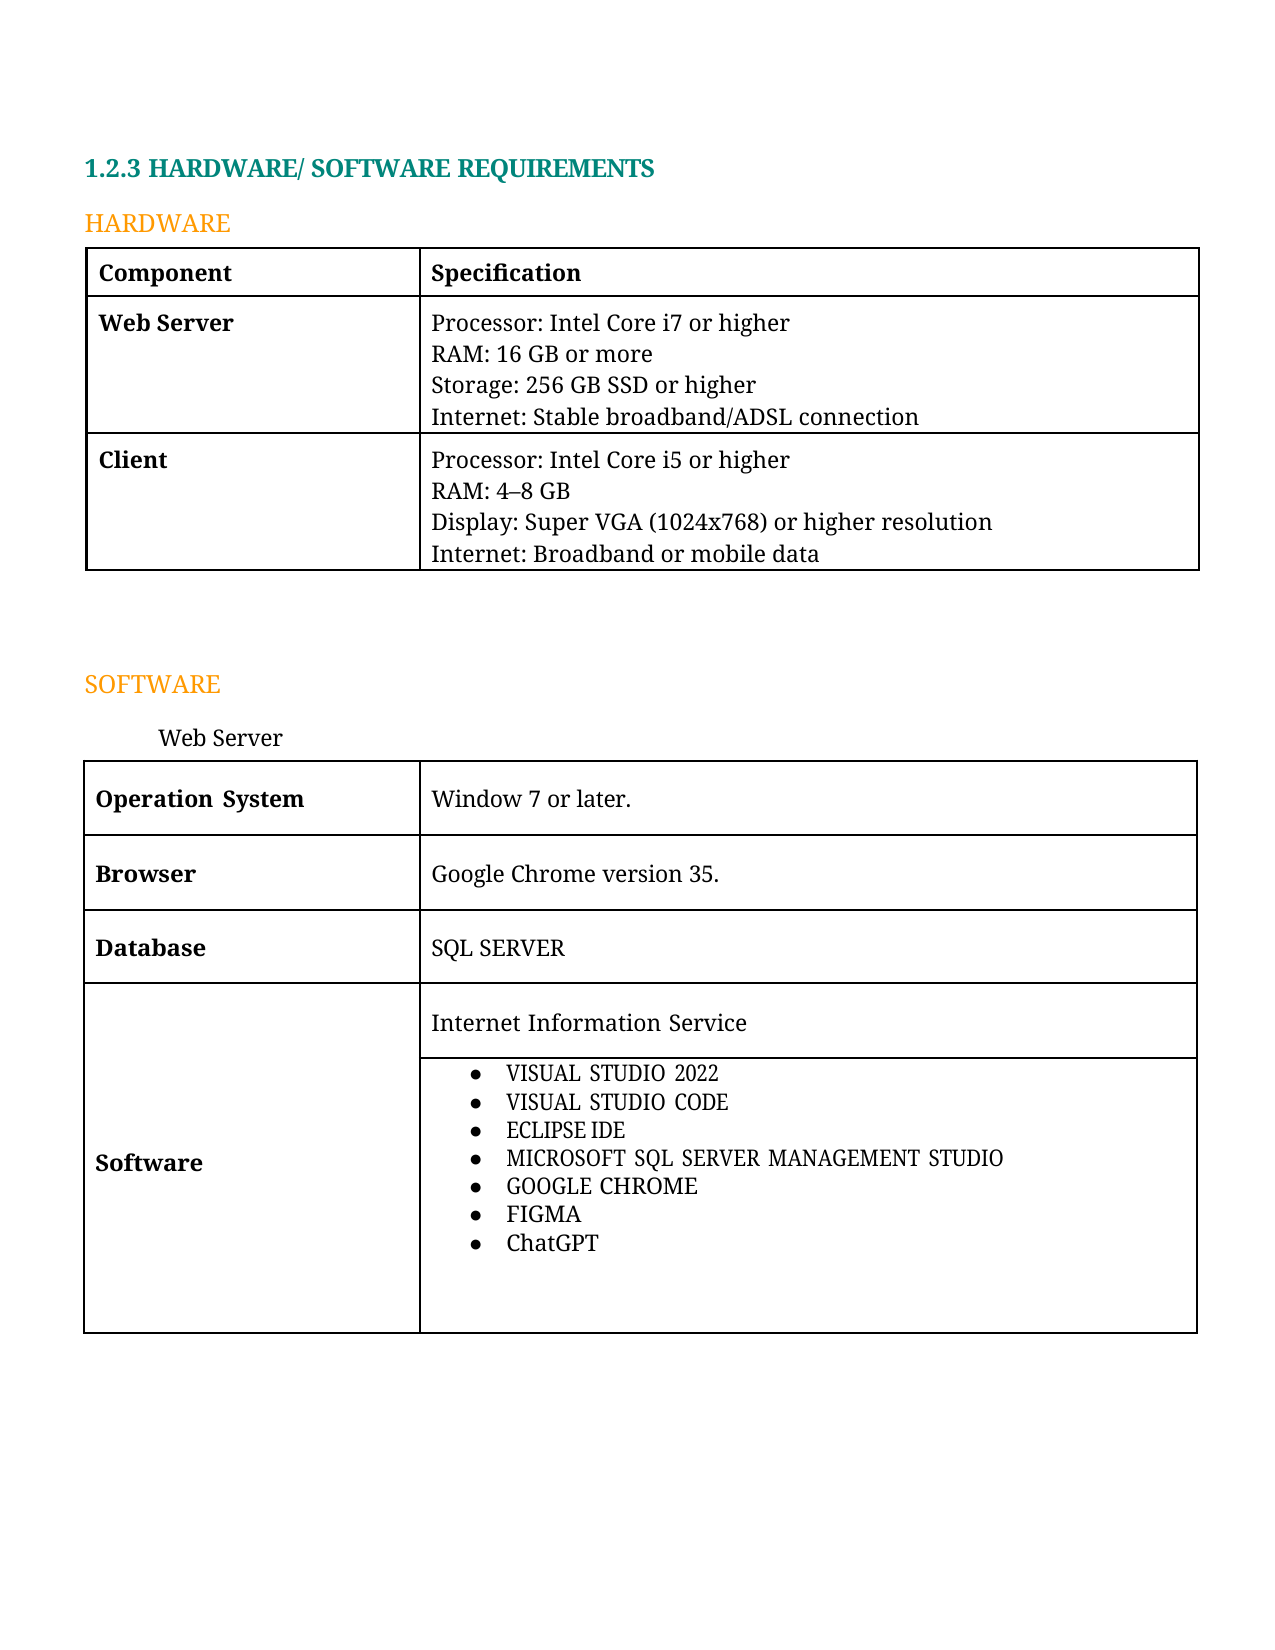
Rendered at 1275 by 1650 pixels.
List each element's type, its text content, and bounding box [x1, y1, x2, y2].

text SOFTWARE [84, 667, 1237, 701]
table_cell Browser [85, 836, 419, 909]
table_cell Software [85, 984, 419, 1332]
table_header Specification [421, 249, 1198, 295]
table_cell Processor: Intel Core i7 or higher RAM: 16 GB or more Storage: 256 GB SSD or higher Internet: Stable broadband/ADSL connection [421, 297, 1198, 432]
table_cell Web Server [88, 297, 419, 432]
table_header Operation System [85, 762, 419, 834]
table_cell Database [85, 911, 419, 982]
table_cell Google Chrome version 35. [421, 836, 1196, 909]
text Web Server [158, 722, 1237, 753]
table_cell Processor: Intel Core i5 or higher RAM: 4–8 GB Display: Super VGA (1024x768) or higher resolution Internet: Broadband or mobile data [421, 434, 1198, 569]
table_header Window 7 or later. [421, 762, 1196, 834]
table_cell SQL SERVER [421, 911, 1196, 982]
text HARDWARE [84, 206, 1237, 240]
table_header Component [88, 249, 419, 295]
table_cell VISUAL STUDIO 2022 VISUAL STUDIO CODE ECLIPSE IDE MICROSOFT SQL SERVER MANAGEMENT STUDIO GOOGLE CHROME FIGMA ChatGPT [421, 1059, 1196, 1332]
table_cell Internet Information Service [421, 984, 1196, 1057]
table_cell Client [88, 434, 419, 569]
subtitle HARDWARE/ SOFTWARE REQUIREMENTS [84, 151, 1237, 185]
